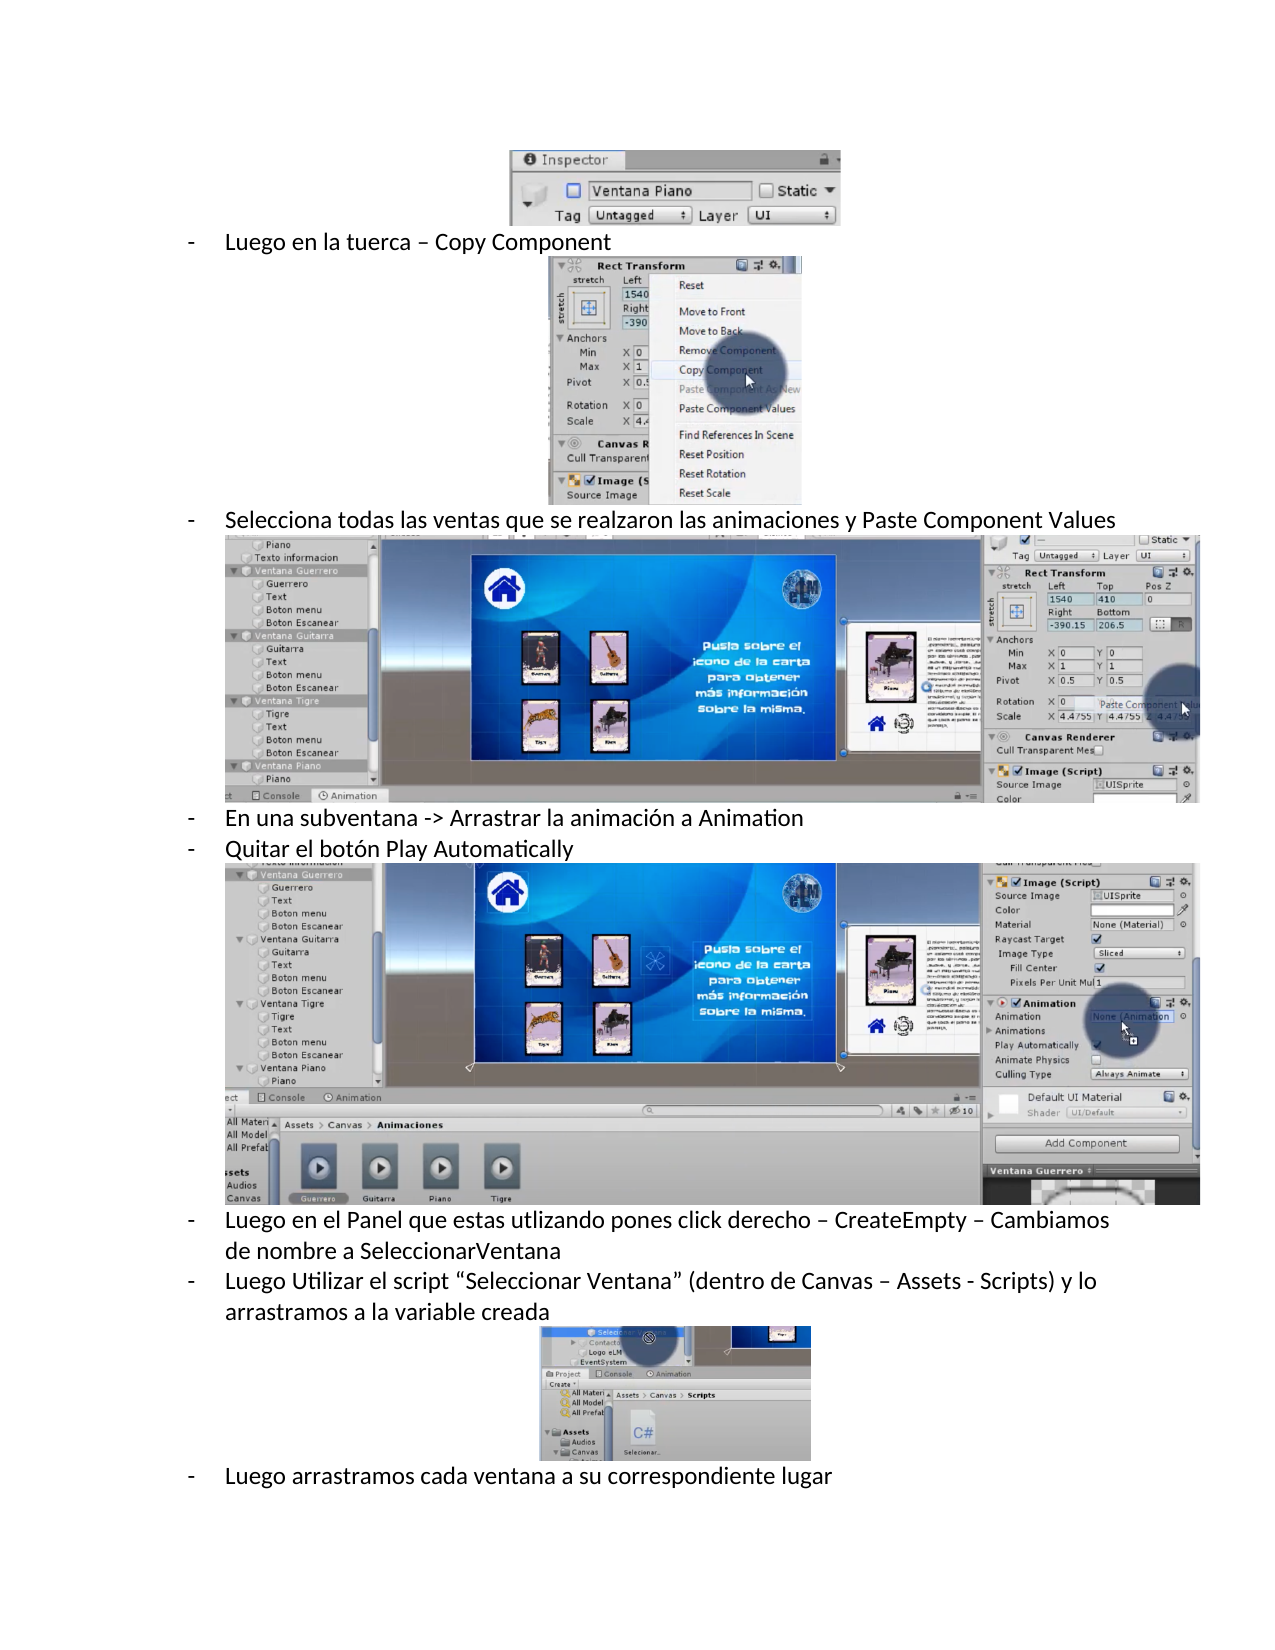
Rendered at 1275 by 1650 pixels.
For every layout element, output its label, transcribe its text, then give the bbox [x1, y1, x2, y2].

list Luego Utilizar el script “Seleccionar Ventana” (dentro de Canvas – Assets - Scripts) y lo arrastramos a la variable creada [187, 1265, 1125, 1326]
list Luego en la tuerca – Copy Component [187, 226, 1125, 256]
picture [225, 863, 1200, 1205]
list Selecciona todas las ventas que se realzaron las animaciones y Paste Component Values [187, 505, 1125, 535]
list En una subventana -> Arrastrar la animación a Animation [187, 802, 1125, 833]
list Quitar el botón Play Automatically [187, 833, 1125, 863]
picture [225, 535, 1200, 803]
picture [548, 256, 802, 505]
picture [539, 1326, 811, 1461]
list Luego en el Panel que estas utlizando pones click derecho – CreateEmpty – Cambiamos de nombre a SeleccionarVentana [187, 1204, 1125, 1265]
picture [509, 150, 841, 226]
list Luego arrastramos cada ventana a su correspondiente lugar [187, 1460, 1125, 1491]
